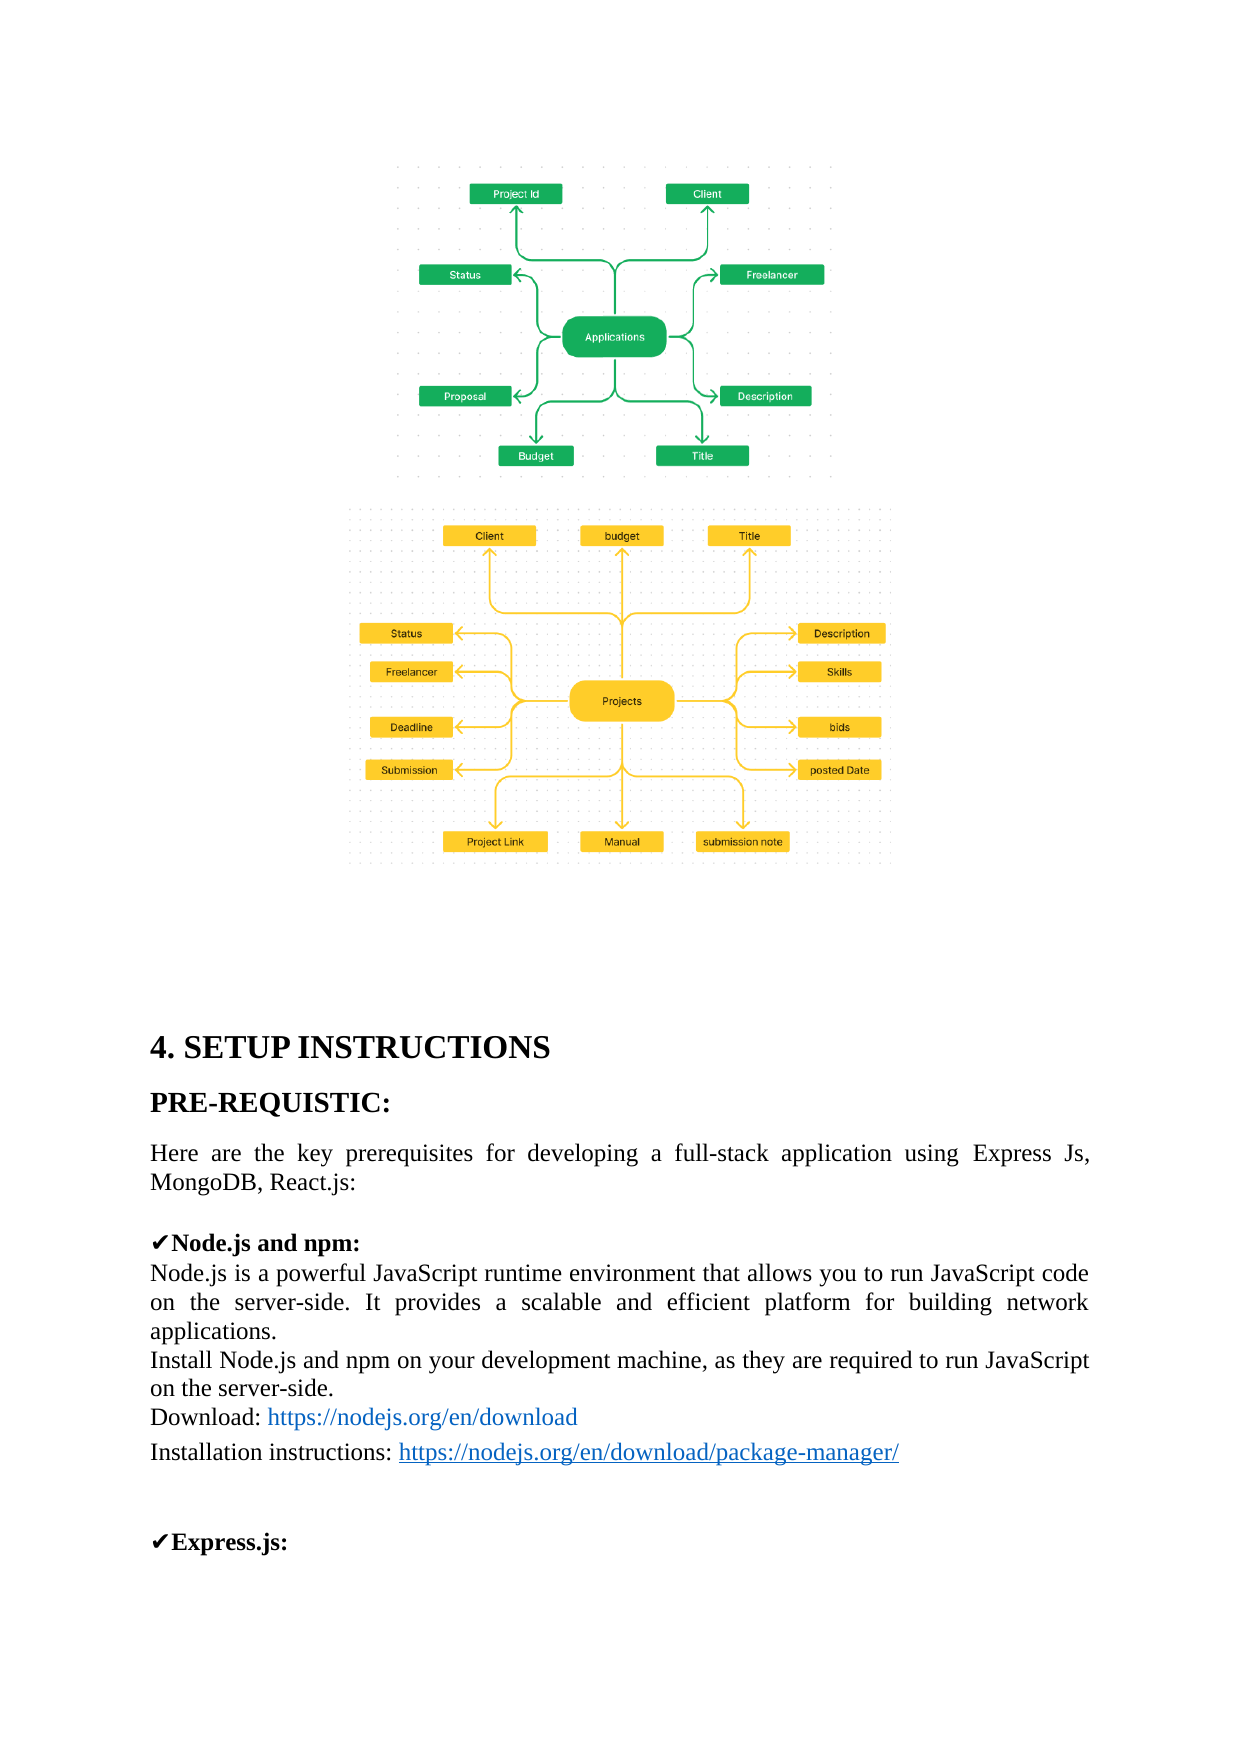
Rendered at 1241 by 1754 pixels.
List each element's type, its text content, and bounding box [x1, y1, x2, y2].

text Node.js is a powerful JavaScript runtime environment that allows you to run JavaScript code on the server-side. It provides a scalable and efficient platform for building network applications. [150, 1258, 1090, 1345]
text Installation instructions: https://nodejs.org/en/download/package-manager/ [150, 1437, 1090, 1466]
text Install Node.js and npm on your development machine, as they are required to run JavaScript on the server-side. [150, 1345, 1090, 1402]
text Download: https://nodejs.org/en/download [150, 1402, 1090, 1431]
text 4. SETUP INSTRUCTIONS [150, 1027, 1090, 1066]
text ✔Node.js and npm: [150, 1224, 1090, 1258]
picture [393, 150, 848, 490]
text Here are the key prerequisites for developing a full-stack application using Express Js, MongoDB, React.js: [150, 1138, 1090, 1196]
picture [346, 508, 894, 866]
text ✔Express.js: [150, 1523, 1090, 1557]
text PRE-REQUISTIC: [150, 1085, 1090, 1119]
